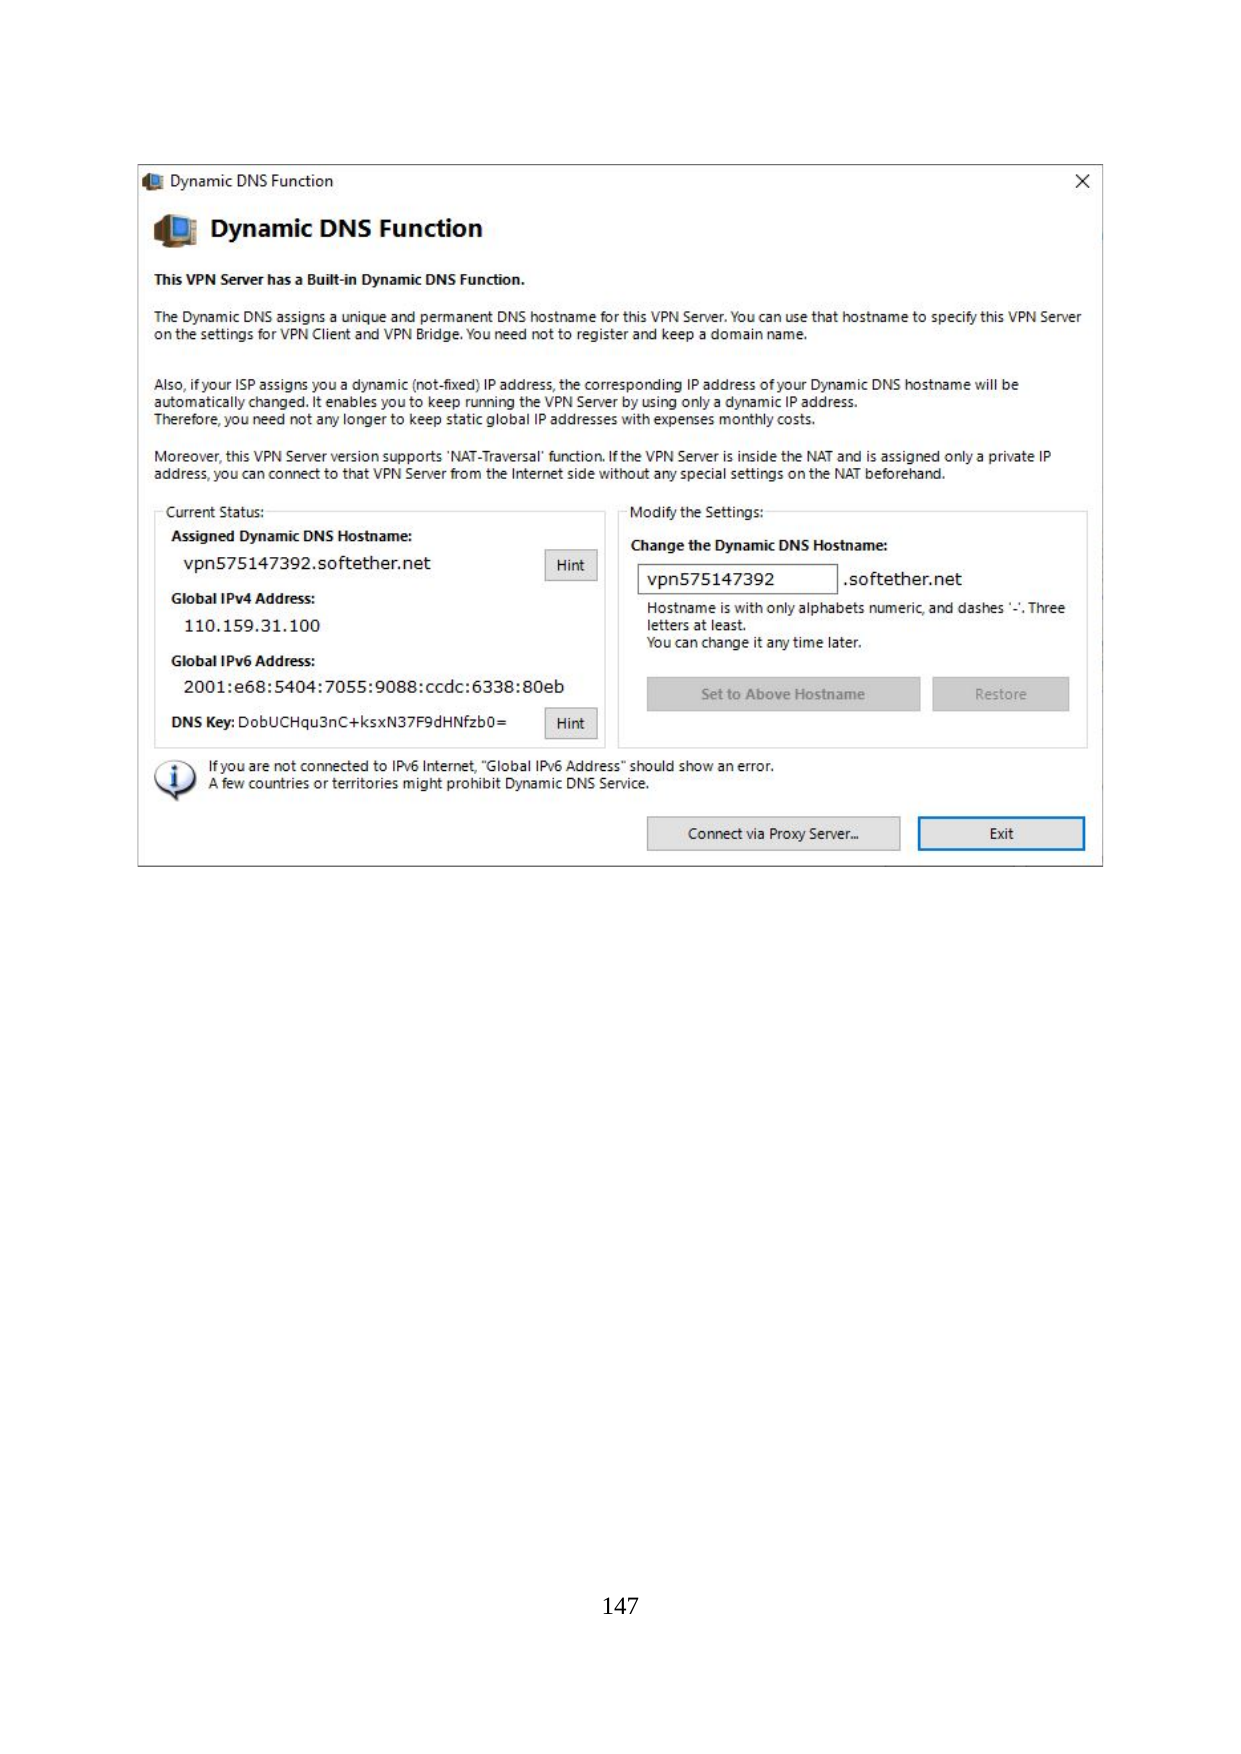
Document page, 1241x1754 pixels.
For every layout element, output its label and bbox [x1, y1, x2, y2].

picture [137, 164, 1104, 867]
